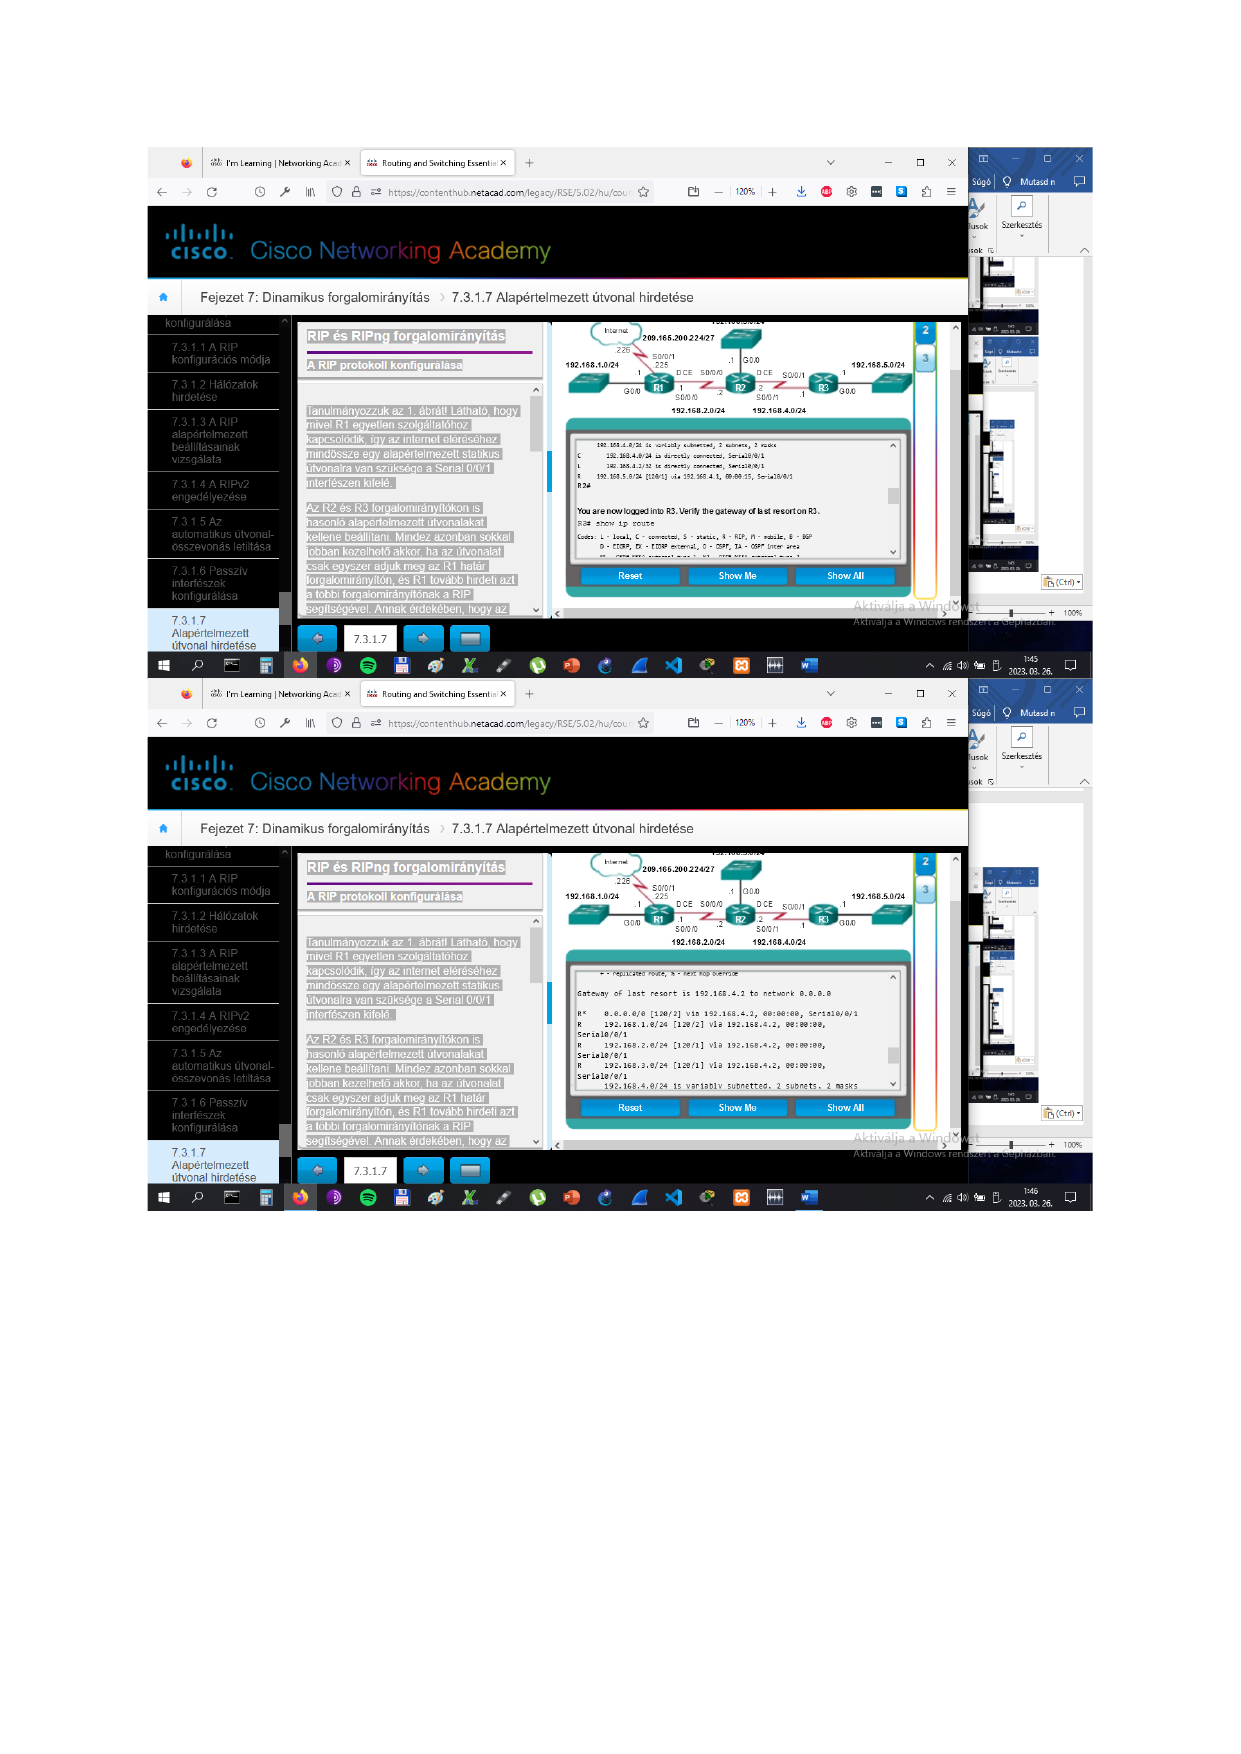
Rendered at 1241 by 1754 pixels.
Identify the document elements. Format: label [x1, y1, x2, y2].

picture [147, 147, 1093, 1211]
